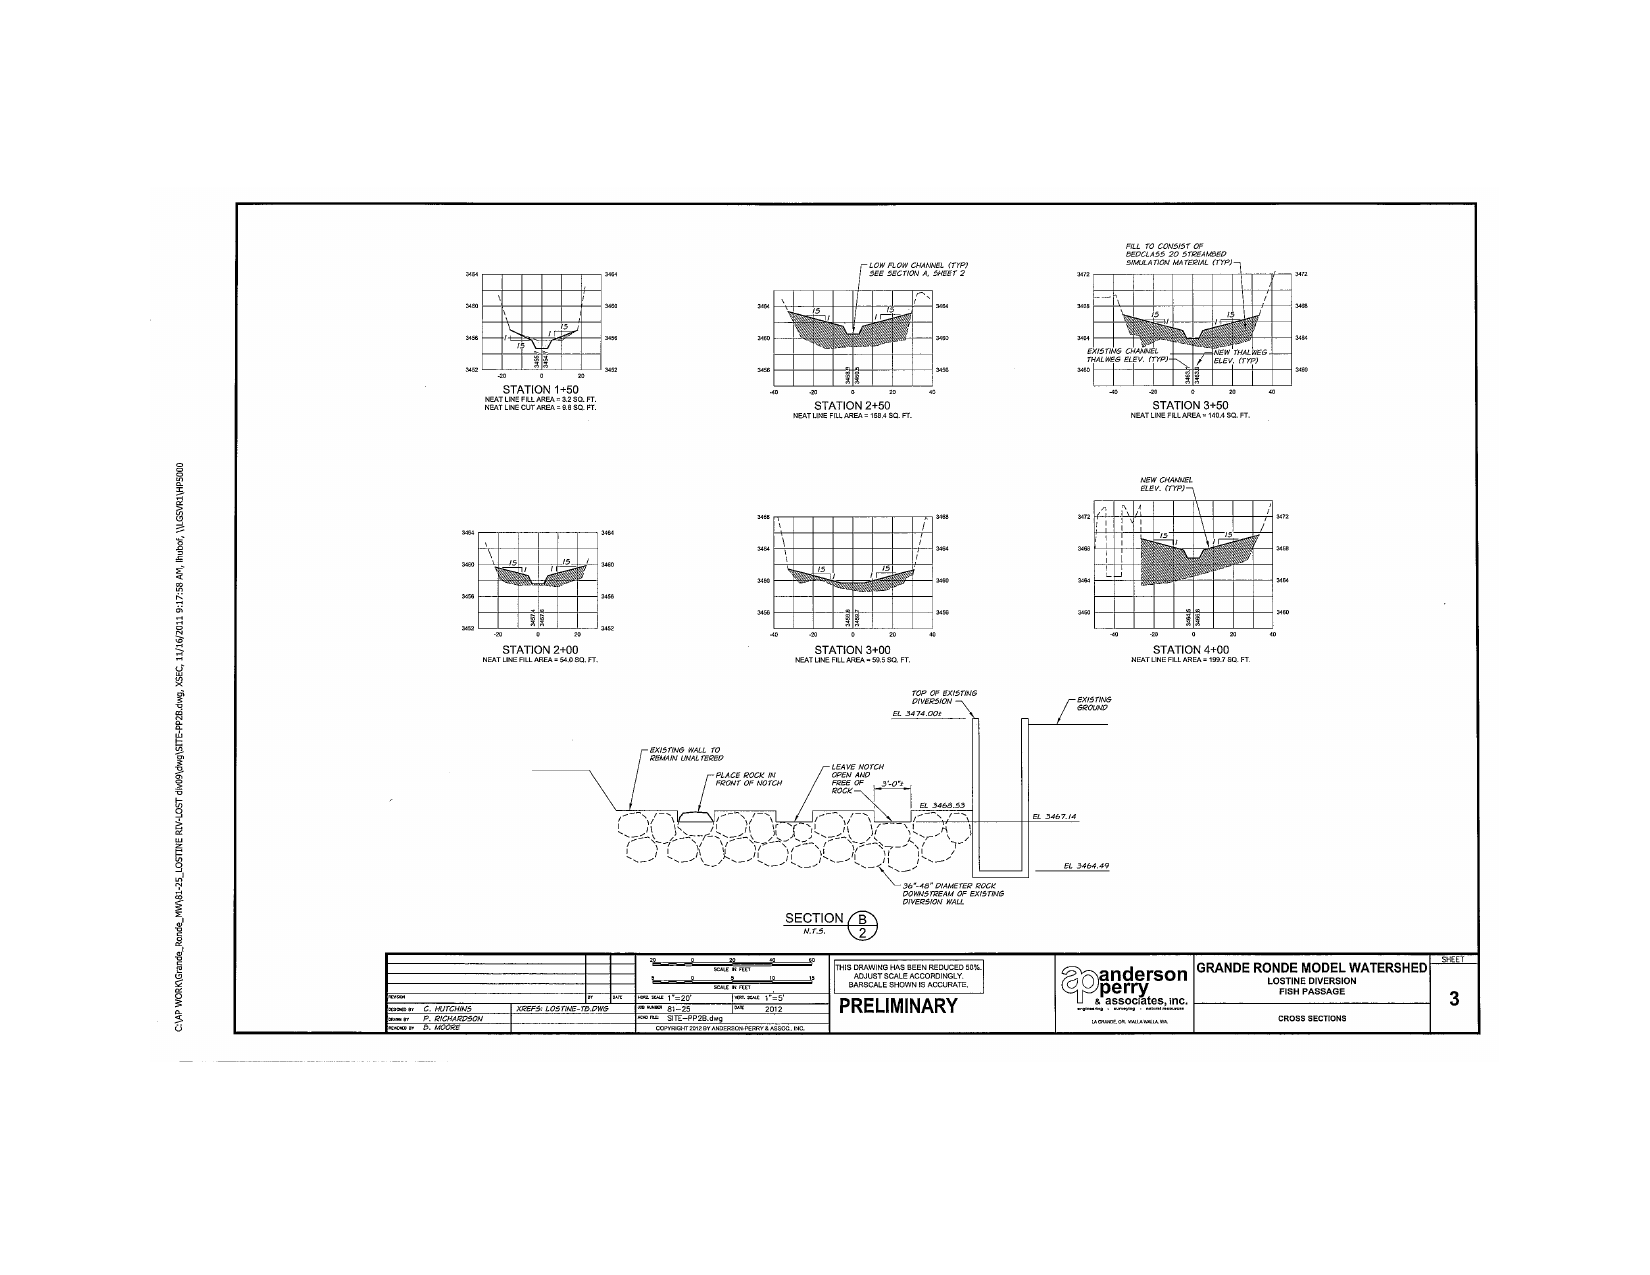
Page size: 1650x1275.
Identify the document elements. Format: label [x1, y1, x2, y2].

picture [150, 187, 1499, 1062]
